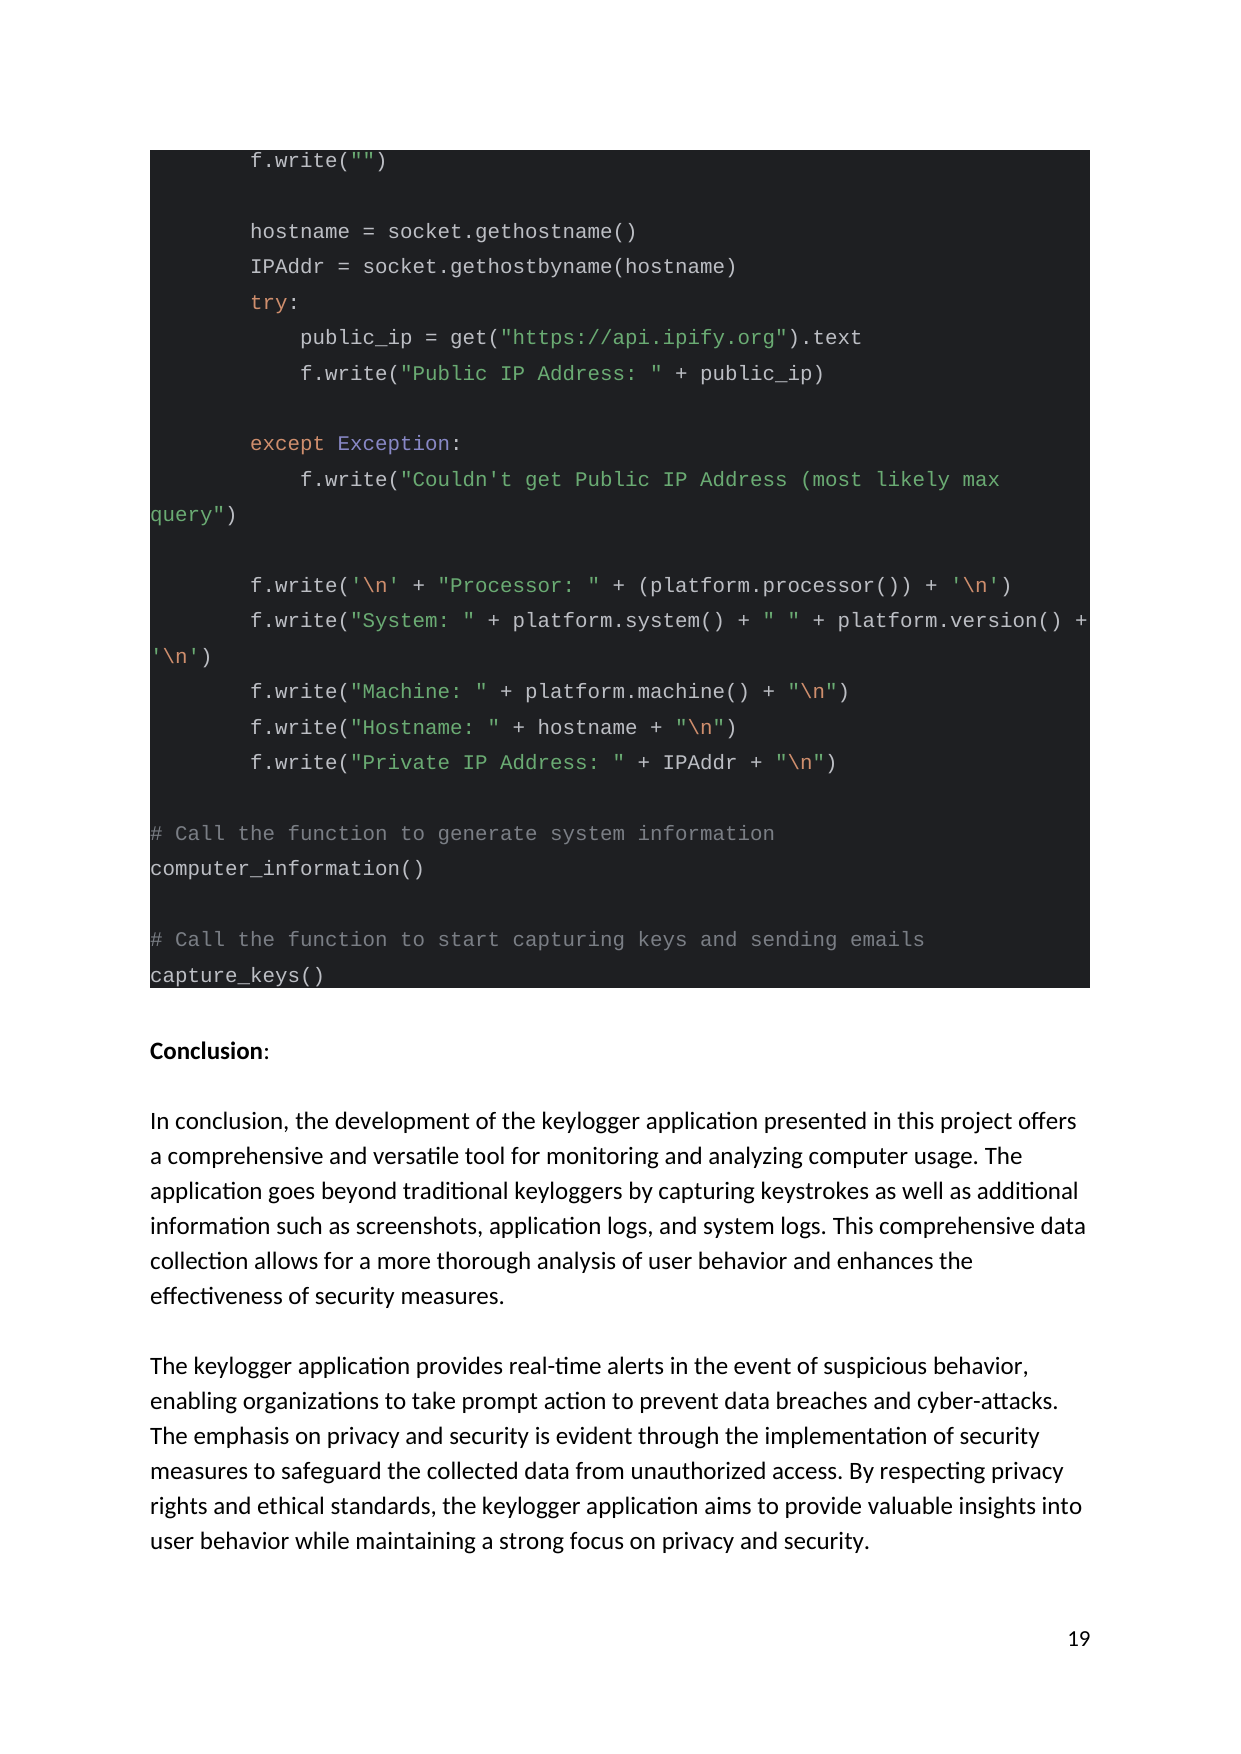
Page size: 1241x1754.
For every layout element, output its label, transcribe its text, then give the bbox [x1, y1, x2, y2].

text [150, 150, 1090, 988]
text Conclusion: [150, 1035, 1090, 1066]
text In conclusion, the development of the keylogger application presented in this project offers a comprehensive and versatile tool for monitoring and analyzing computer usage. The application goes beyond traditional keyloggers by capturing keystrokes as well as additional information such as screenshots, application logs, and system logs. This comprehensive data collection allows for a more thorough analysis of user behavior and enhances the effectiveness of security measures. [150, 1105, 1090, 1311]
text The keylogger application provides real-time alerts in the event of suspicious behavior, enabling organizations to take prompt action to prevent data breaches and cyber-attacks. The emphasis on privacy and security is evident through the implementation of security measures to safeguard the collected data from unauthorized access. By respecting privacy rights and ethical standards, the keylogger application aims to provide valuable insights into user behavior while maintaining a strong focus on privacy and security. [150, 1350, 1090, 1556]
